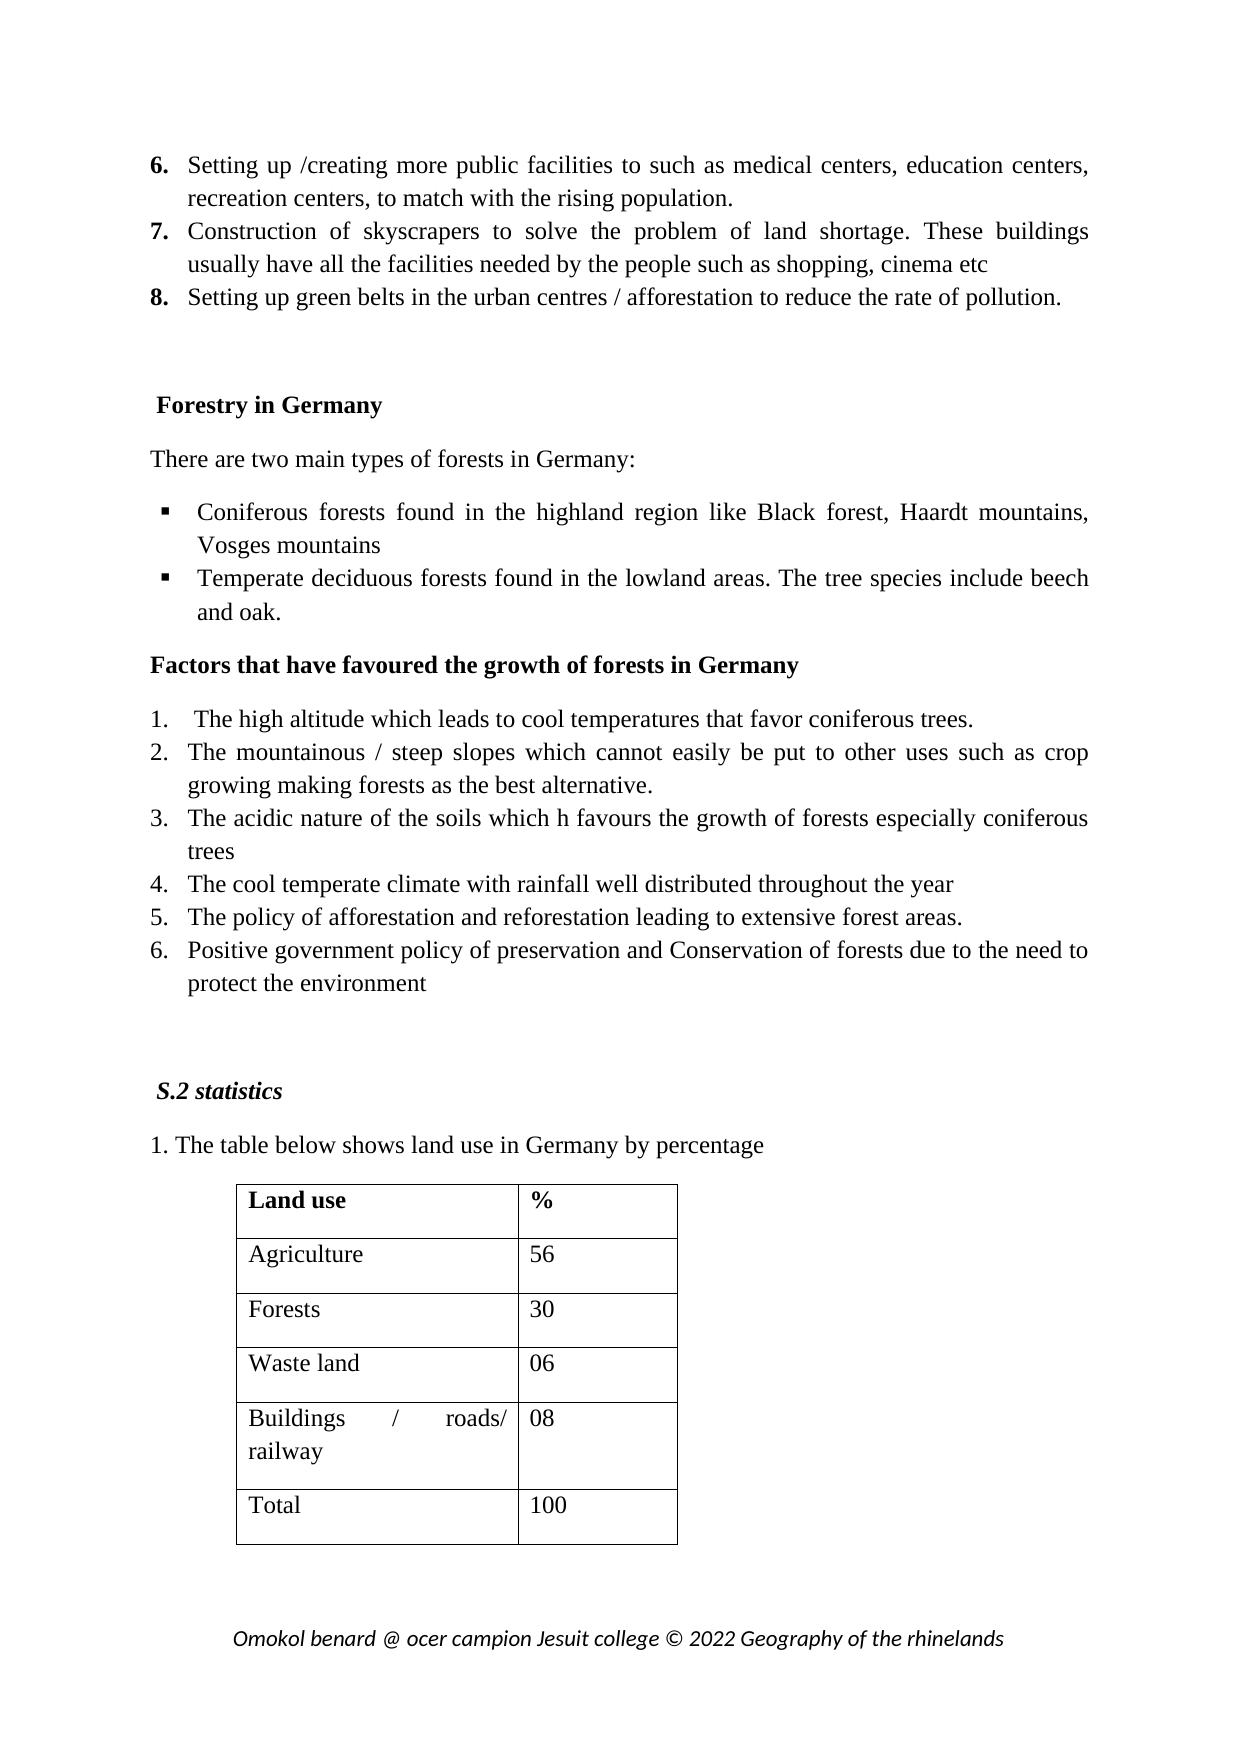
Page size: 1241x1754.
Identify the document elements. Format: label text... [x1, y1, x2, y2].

list The acidic nature of the soils which h favours the growth of forests especially coniferous trees [150, 803, 1090, 865]
table_header % [519, 1185, 677, 1238]
text 1. The table below shows land use in Germany by percentage [150, 1130, 1090, 1159]
table_cell 06 [519, 1348, 677, 1402]
list Coniferous forests found in the highland region like Black forest, Haardt mountains, Vosges mountains [159, 497, 1090, 559]
table_cell Forests [237, 1294, 518, 1347]
text There are two main types of forests in Germany: [150, 444, 1090, 472]
list The policy of afforestation and reforestation leading to extensive forest areas. [150, 902, 1090, 931]
list Setting up green belts in the urban centres / afforestation to reduce the rate of pollution. [150, 282, 1090, 311]
table_cell Agriculture [237, 1239, 518, 1293]
list Setting up /creating more public facilities to such as medical centers, education centers, recreation centers, to match with the rising population. [150, 150, 1090, 212]
table_cell 100 [519, 1490, 677, 1544]
text S.2 statistics [150, 1076, 1090, 1105]
table_cell 56 [519, 1239, 677, 1293]
text Forestry in Germany [150, 390, 1090, 418]
table_cell Buildings / roads/ railway [237, 1403, 518, 1489]
text Factors that have favoured the growth of forests in Germany [150, 650, 1090, 679]
table_cell 08 [519, 1403, 677, 1489]
list Temperate deciduous forests found in the lowland areas. The tree species include beech and oak. [159, 563, 1090, 625]
list Construction of skyscrapers to solve the problem of land shortage. These buildings usually have all the facilities needed by the people such as shopping, cinema etc [150, 216, 1090, 278]
list The high altitude which leads to cool temperatures that favor coniferous trees. [150, 704, 1090, 733]
list The cool temperate climate with rainfall well distributed throughout the year [150, 869, 1090, 898]
table_cell Total [237, 1490, 518, 1544]
list The mountainous / steep slopes which cannot easily be put to other uses such as crop growing making forests as the best alternative. [150, 737, 1090, 799]
table_header Land use [237, 1185, 518, 1238]
table_cell Waste land [237, 1348, 518, 1402]
table_cell 30 [519, 1294, 677, 1347]
list Positive government policy of preservation and Conservation of forests due to the need to protect the environment [150, 935, 1090, 997]
